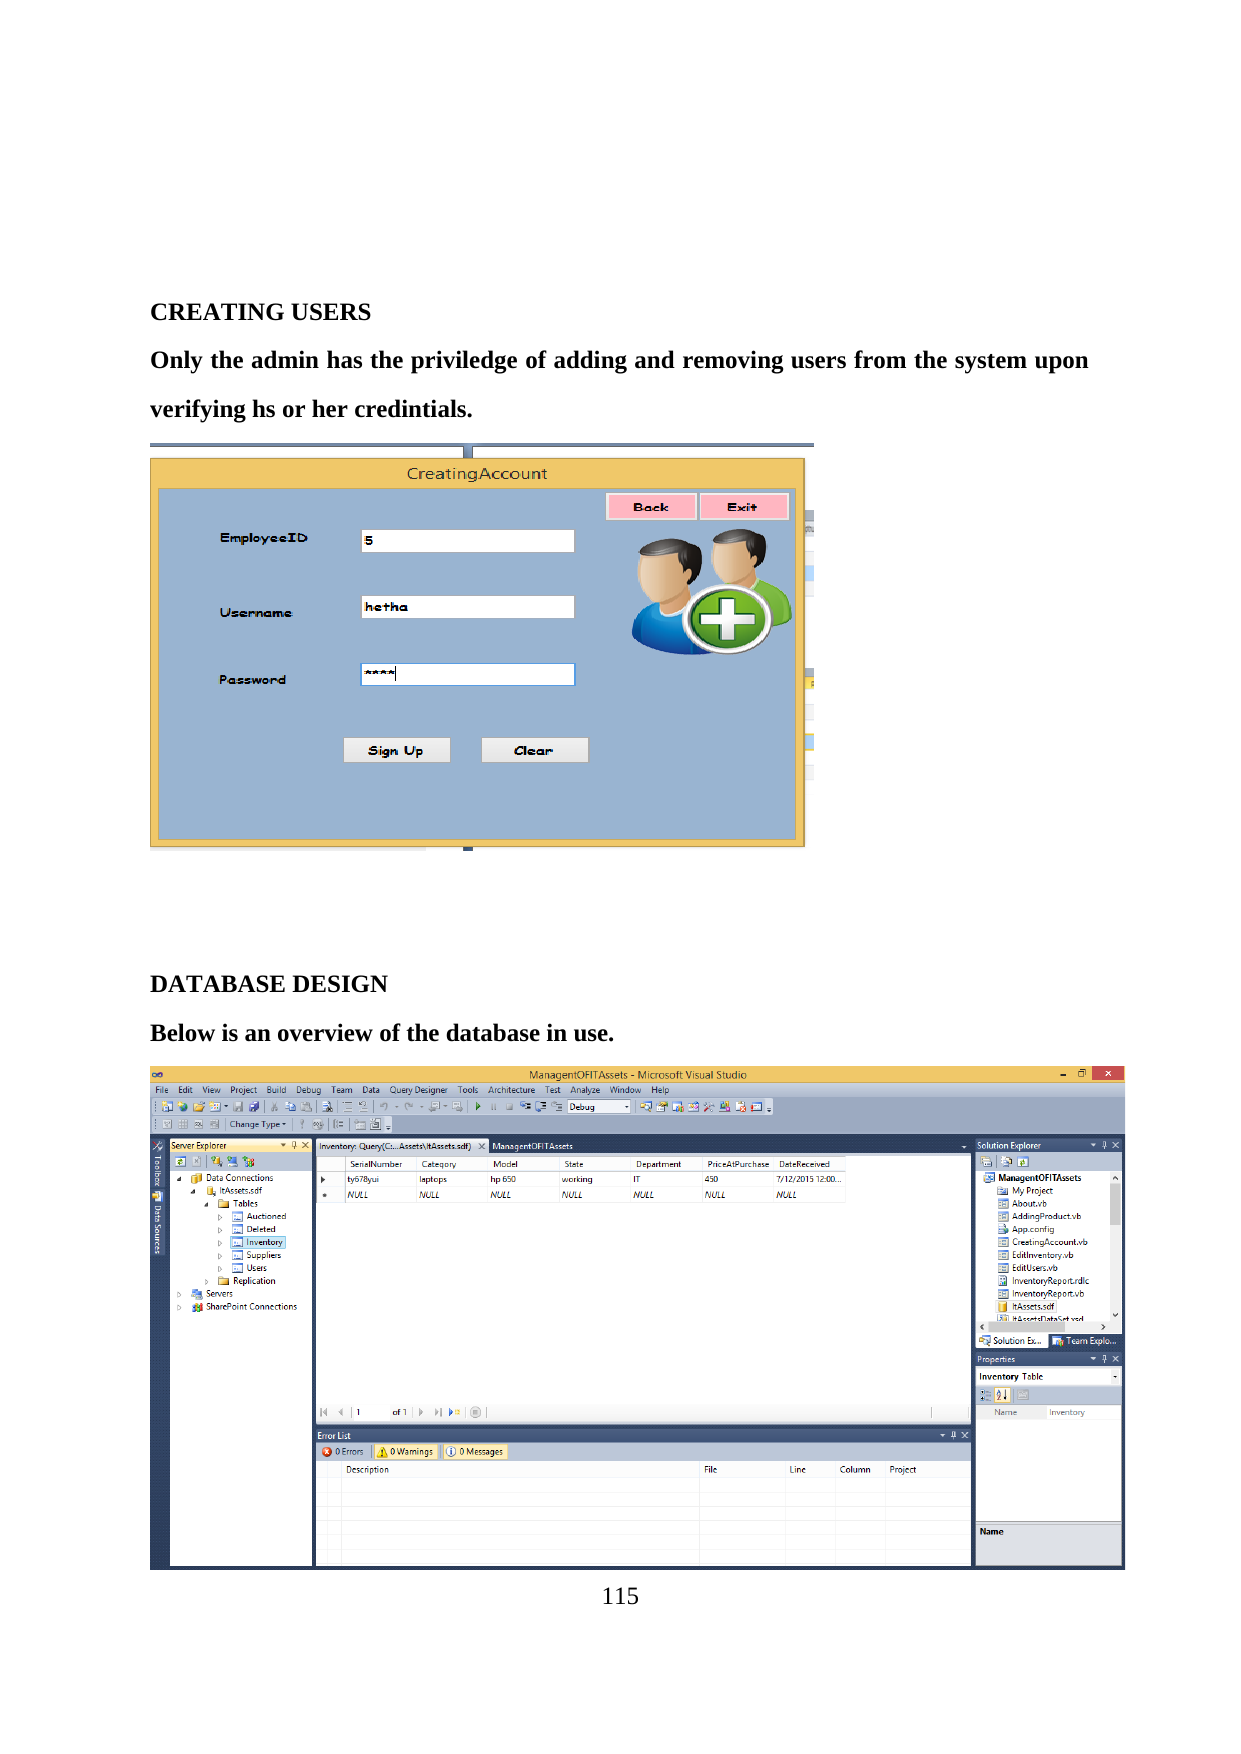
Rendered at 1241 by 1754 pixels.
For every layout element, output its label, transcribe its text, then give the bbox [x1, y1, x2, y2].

text CREATING USERS [150, 297, 1090, 325]
picture [150, 443, 814, 851]
text Below is an overview of the database in use. [150, 1018, 1090, 1046]
picture [150, 1066, 1125, 1570]
text Only the admin has the priviledge of adding and removing users from the system upon verifying hs or her credintials. [150, 345, 1090, 423]
text DATABASE DESIGN [150, 969, 1090, 997]
